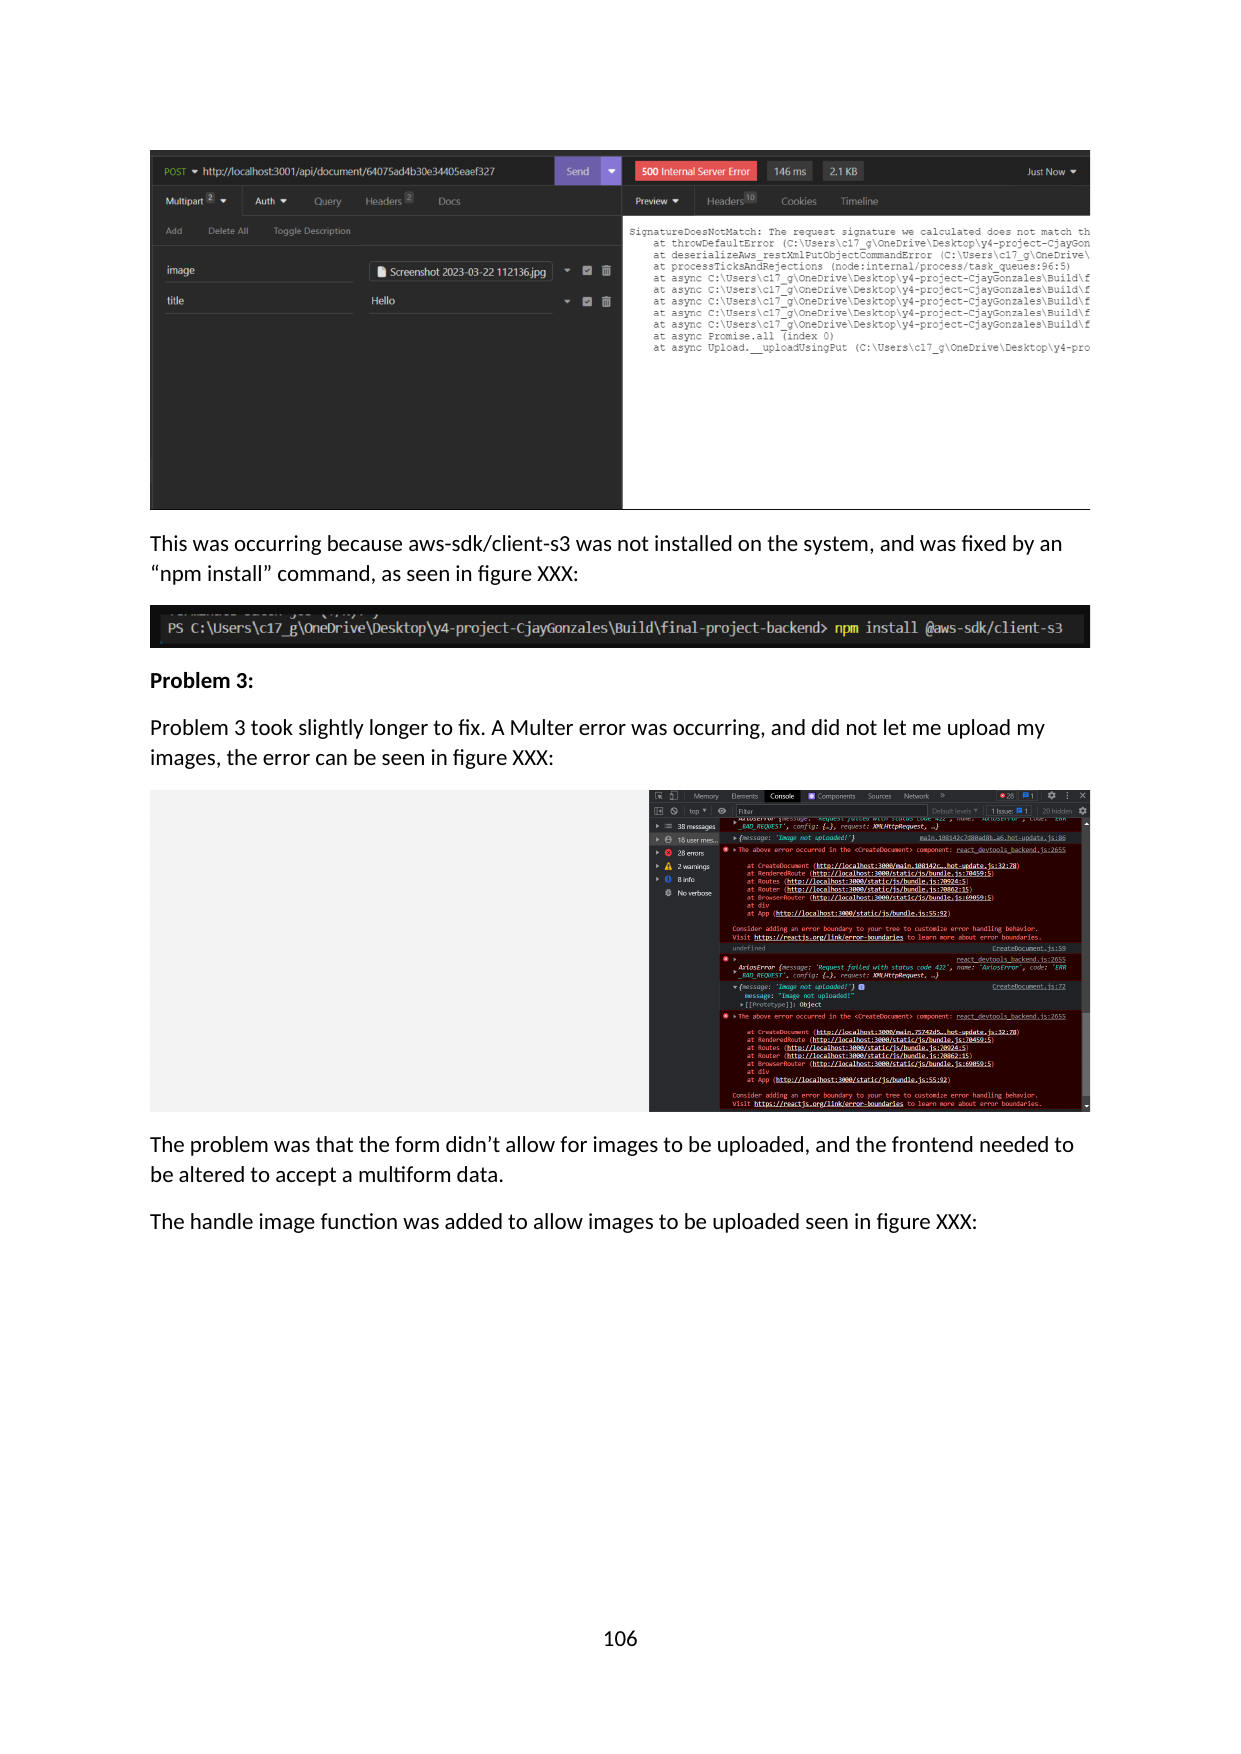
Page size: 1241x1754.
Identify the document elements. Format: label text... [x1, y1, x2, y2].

text Problem 3 took slightly longer to fix. A Multer error was occurring, and did not let me upload my images, the error can be seen in figure XXX: [150, 713, 1090, 771]
text Problem 3: [150, 666, 1090, 694]
picture [150, 790, 1091, 1112]
picture [150, 150, 1091, 510]
text The problem was that the form didn’t allow for images to be uploaded, and the frontend needed to be altered to accept a multiform data. [150, 1130, 1090, 1189]
text This was occurring because aws-sdk/client-s3 was not installed on the system, and was fixed by an “npm install” command, as seen in figure XXX: [150, 529, 1090, 587]
picture [150, 605, 1091, 648]
text The handle image function was added to allow images to be uploaded seen in figure XXX: [150, 1207, 1090, 1236]
